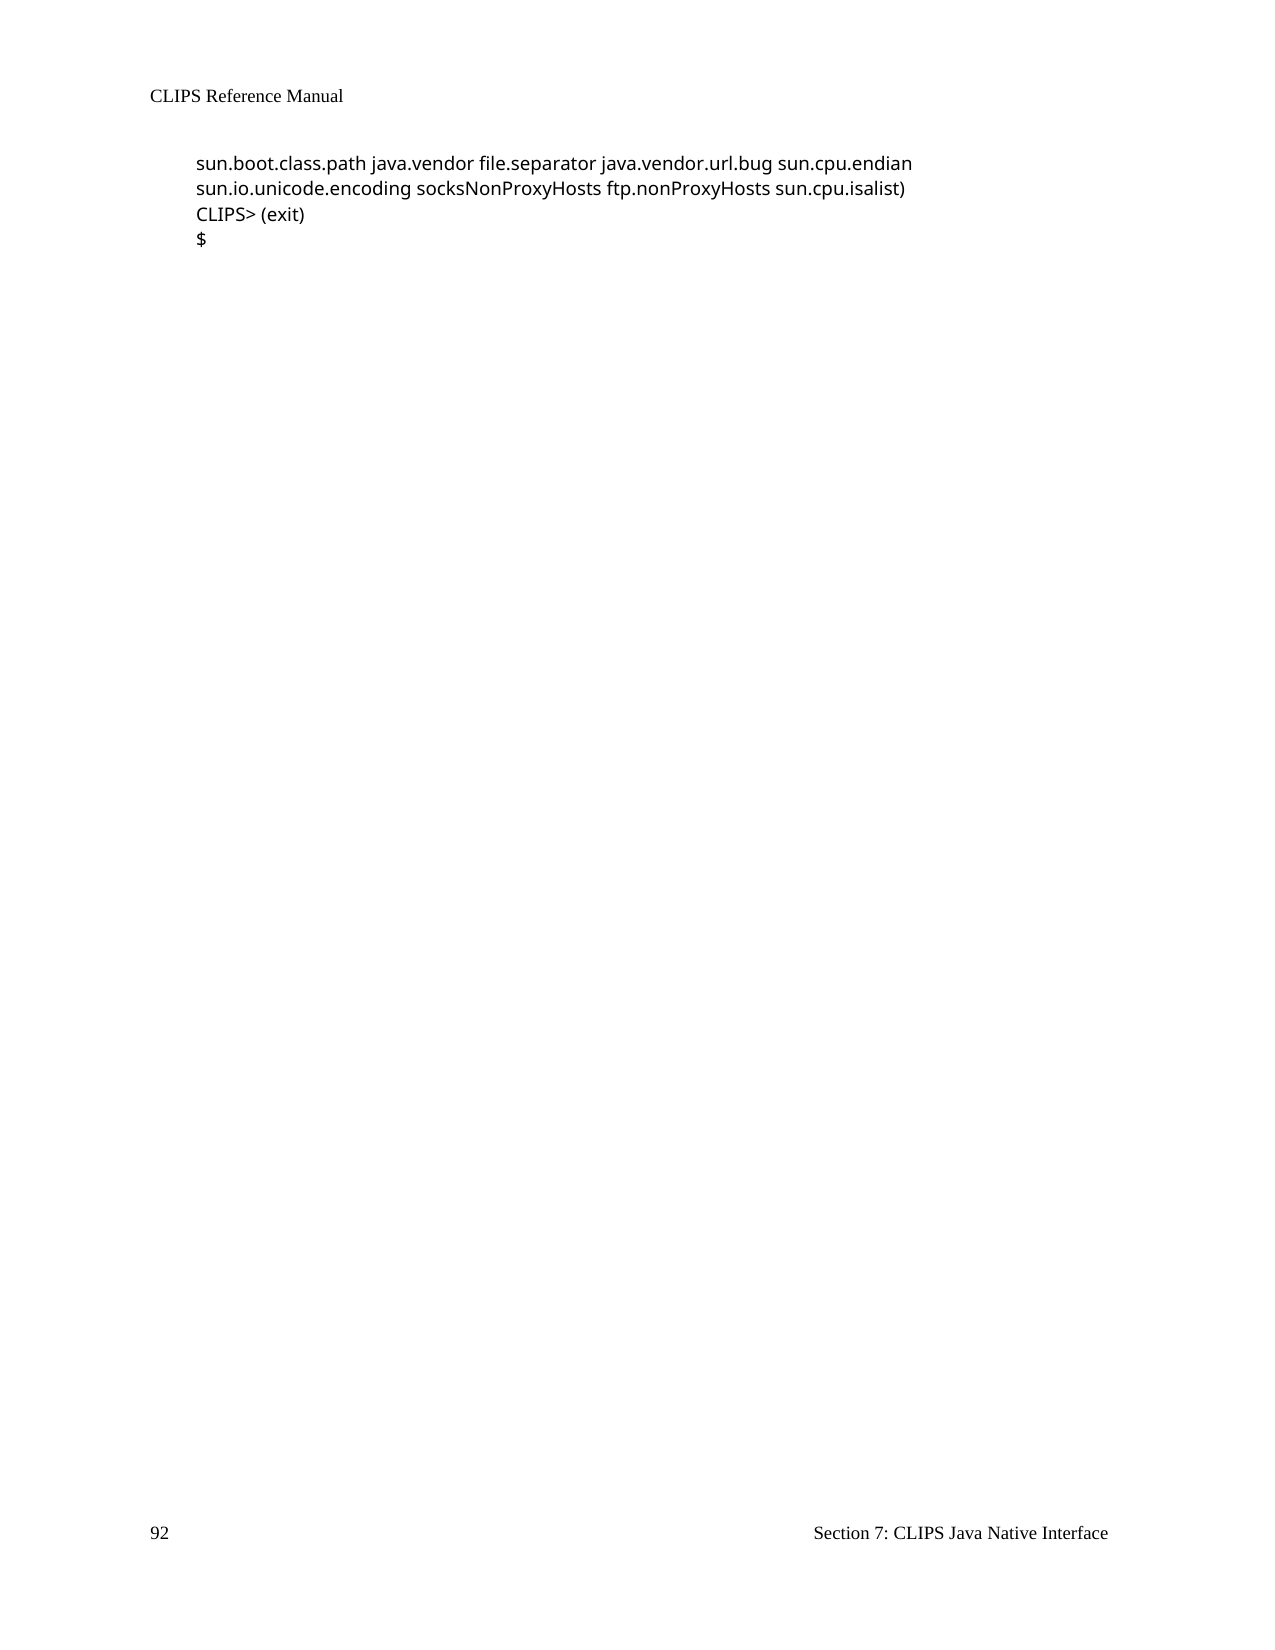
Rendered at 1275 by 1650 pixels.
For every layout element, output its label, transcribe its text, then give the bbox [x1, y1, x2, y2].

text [196, 150, 1125, 201]
text $ [196, 227, 1125, 252]
text CLIPS> (exit) [196, 201, 1125, 227]
